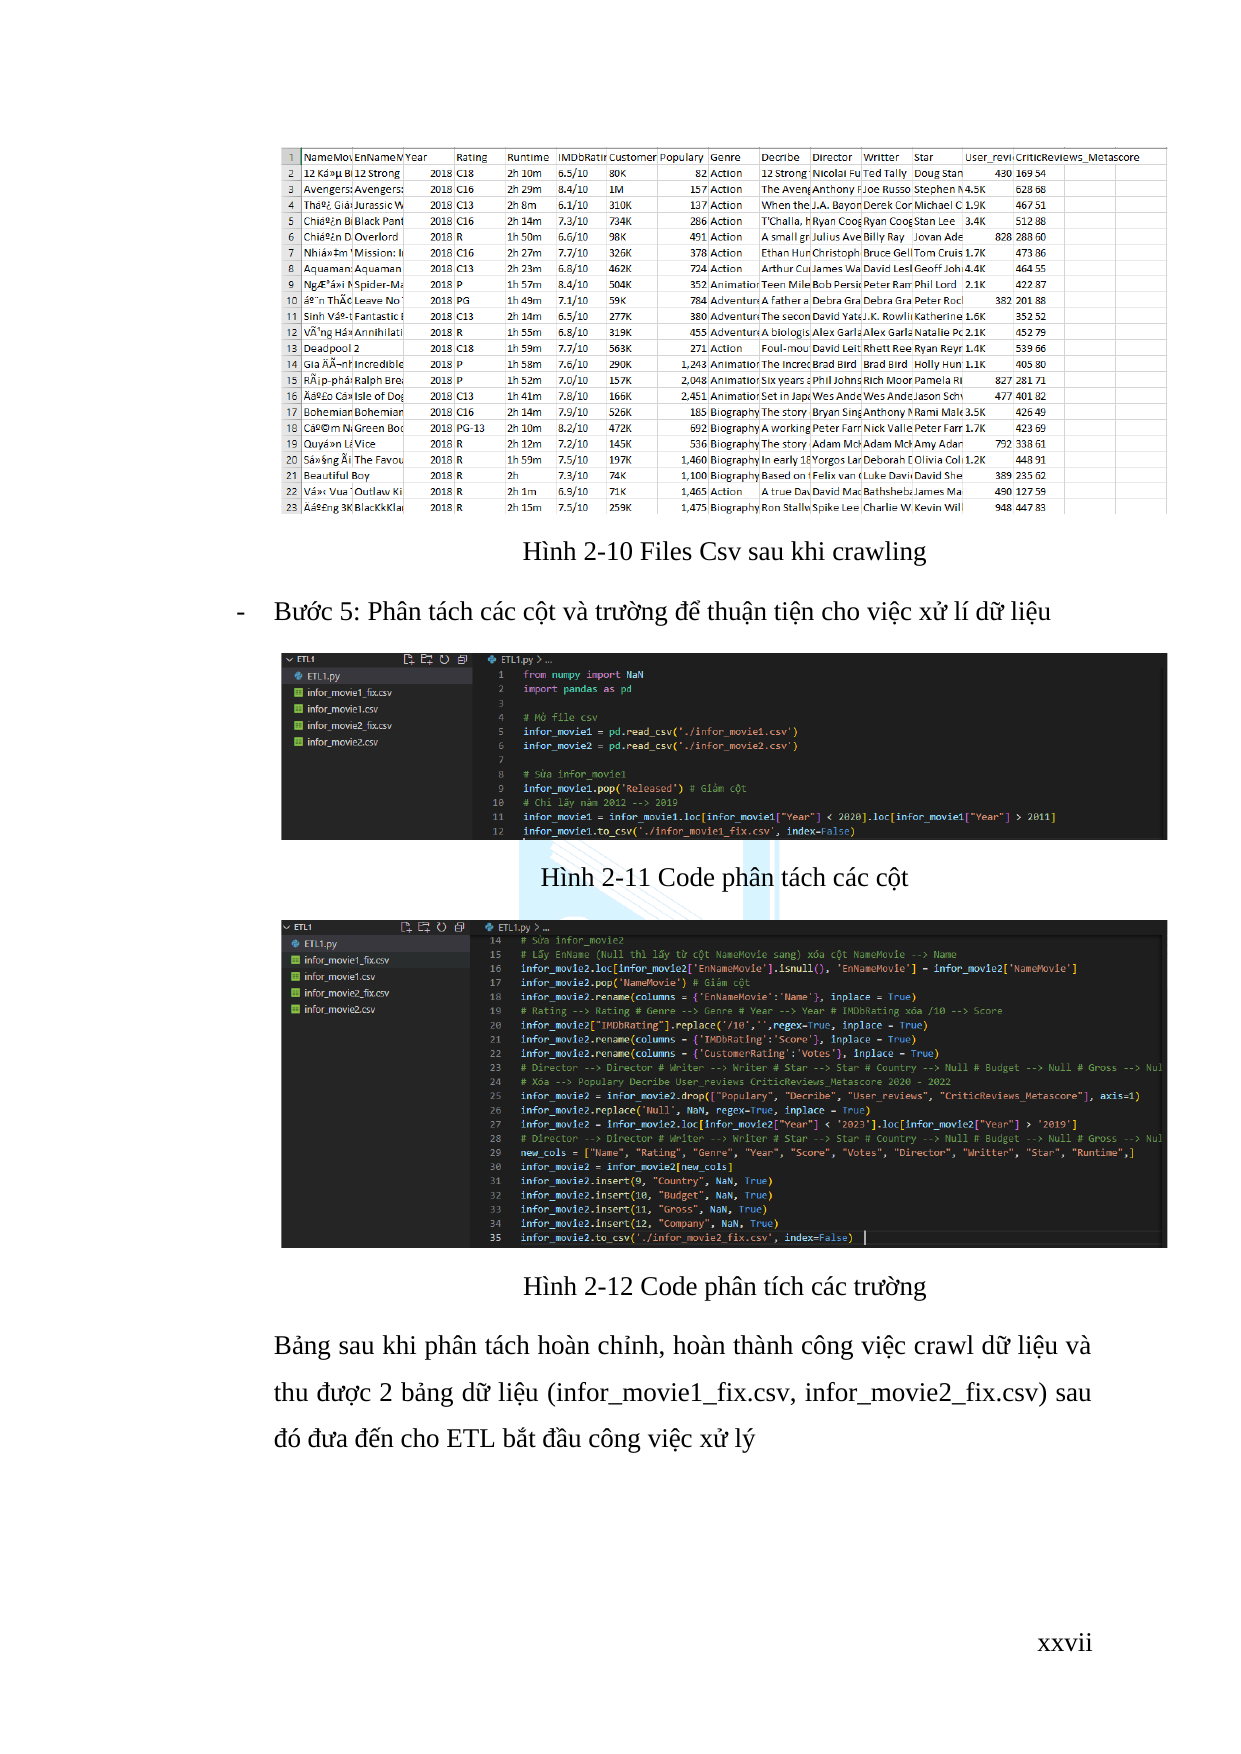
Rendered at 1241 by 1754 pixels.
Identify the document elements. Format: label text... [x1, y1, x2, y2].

picture [281, 147, 1168, 514]
text Hình 2-11 Code phân tách các cột [282, 861, 1092, 892]
picture [281, 653, 1168, 840]
list Bảng sau khi phân tách hoàn chỉnh, hoàn thành công việc crawl dữ liệu và thu được 2 bảng dữ liệu (infor_movie1_fix.csv, infor_movie2_fix.csv) sau đó đưa đến cho ETL bắt đầu công việc xử lý [274, 1329, 1092, 1453]
picture [281, 920, 1168, 1248]
text Hình 2-12 Code phân tích các trường [282, 1270, 1092, 1301]
text Hình 2-10 Files Csv sau khi crawling [282, 535, 1092, 567]
text Bước 5: Phân tách các cột và trường để thuận tiện cho việc xử lí dữ liệu [236, 594, 1092, 626]
